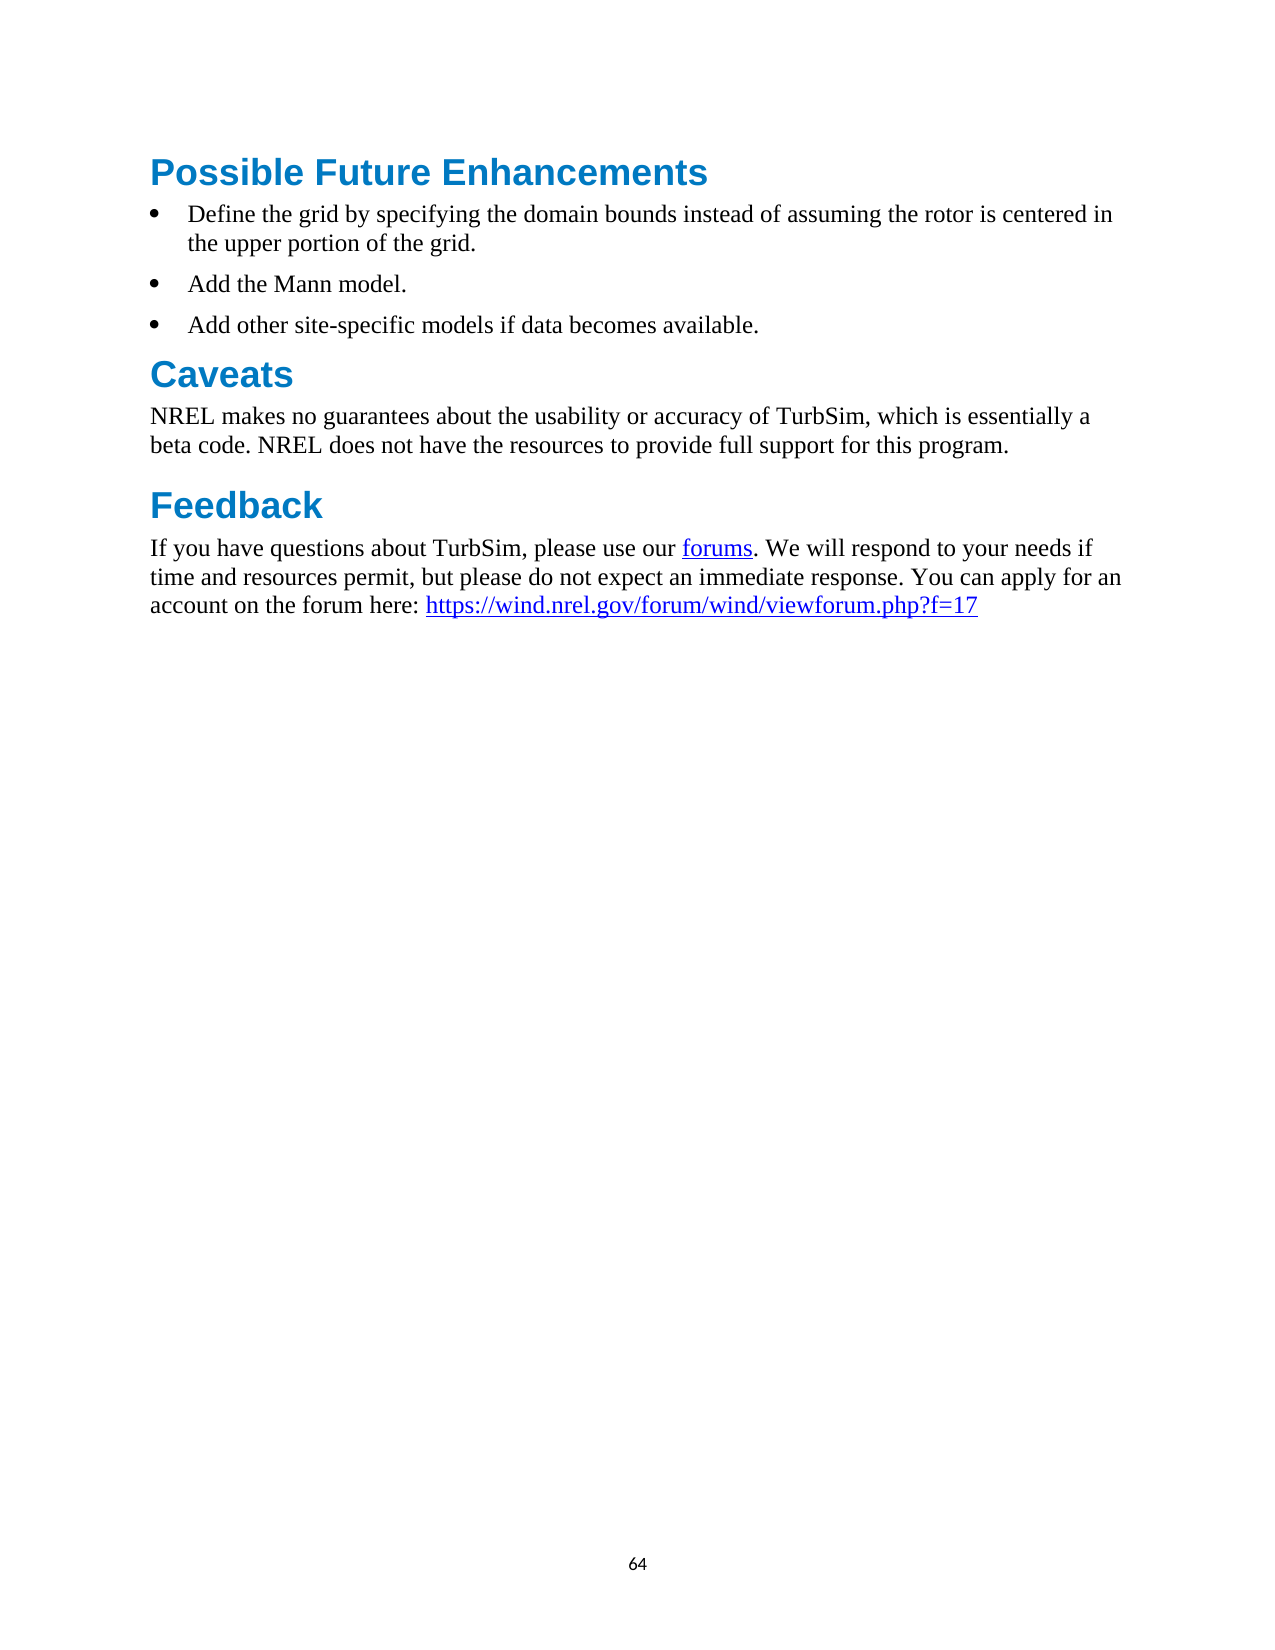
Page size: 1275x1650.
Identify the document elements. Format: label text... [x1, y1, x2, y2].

text Possible Future Enhancements [150, 150, 1125, 193]
text Caveats [150, 352, 1125, 395]
text NREL makes no guarantees about the usability or accuracy of TurbSim, which is essentially a beta code. NREL does not have the resources to provide full support for this program. [150, 401, 1125, 459]
text Add other site-specific models if data becomes available. [150, 311, 1125, 339]
text Define the grid by specifying the domain bounds instead of assuming the rotor is centered in the upper portion of the grid. [150, 199, 1125, 257]
text Add the Mann model. [150, 269, 1125, 298]
text If you have questions about TurbSim, please use our forums. We will respond to your needs if time and resources permit, but please do not expect an immediate response. You can apply for an account on the forum here: https://wind.nrel.gov/forum/wind/viewforum.php?f=17 [150, 533, 1125, 619]
text Feedback [150, 484, 1125, 527]
